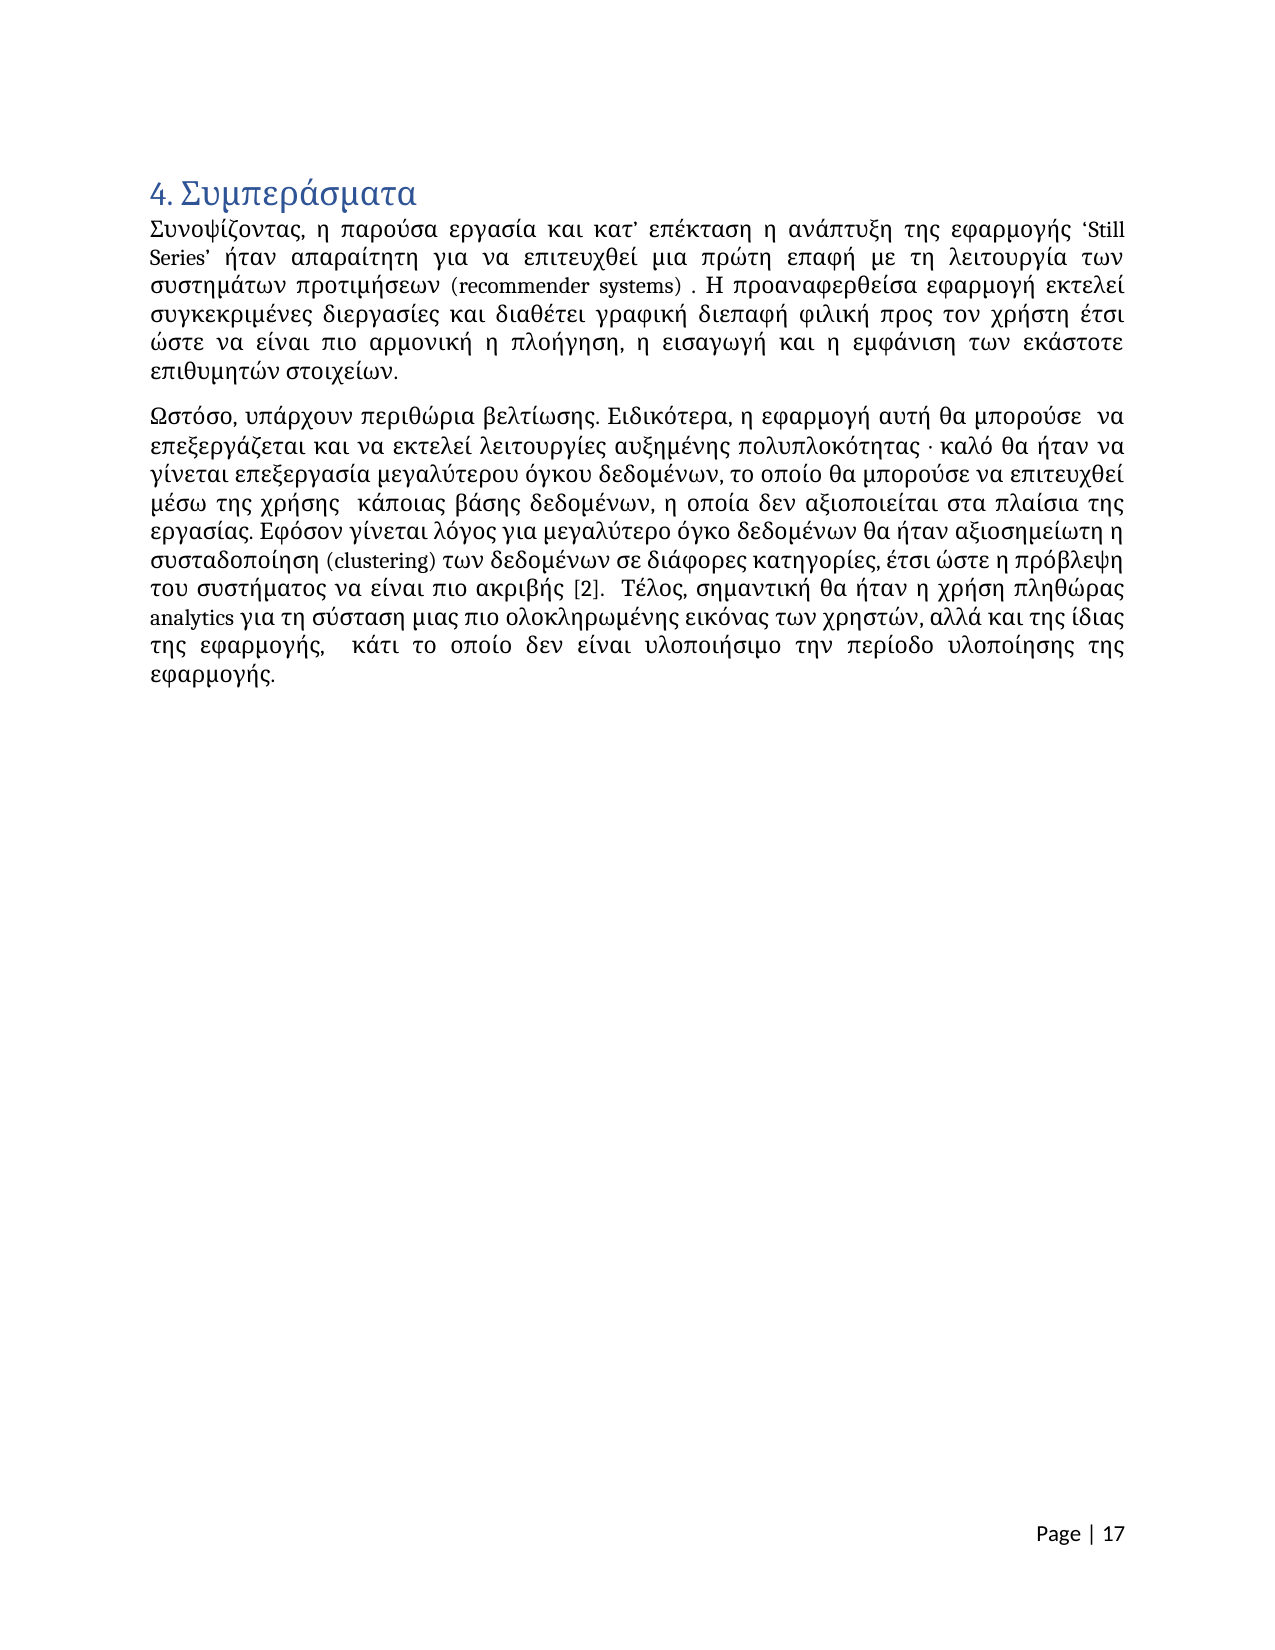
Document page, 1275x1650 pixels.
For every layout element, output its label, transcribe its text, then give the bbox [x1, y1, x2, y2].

text Ωστόσο, υπάρχουν περιθώρια βελτίωσης. Ειδικότερα, η εφαρμογή αυτή θα μπορούσε να επεξεργάζεται και να εκτελεί λειτουργίες αυξημένης πολυπλοκότητας · καλό θα ήταν να γίνεται επεξεργασία μεγαλύτερου όγκου δεδομένων, το οποίο θα μπορούσε να επιτευχθεί μέσω της χρήσης κάποιας βάσης δεδομένων, η οποία δεν αξιοποιείται στα πλαίσια της εργασίας. Εφόσον γίνεται λόγος για μεγαλύτερο όγκο δεδομένων θα ήταν αξιοσημείωτη η συσταδοποίηση (clustering) των δεδομένων σε διάφορες κατηγορίες, έτσι ώστε η πρόβλεψη του συστήματος να είναι πιο ακριβής [2]. Τέλος, σημαντική θα ήταν η χρήση πληθώρας analytics για τη σύσταση μιας πιο ολοκληρωμένης εικόνας των χρηστών, αλλά και της ίδιας της εφαρμογής, κάτι το οποίο δεν είναι υλοποιήσιμο την περίοδο υλοποίησης της εφαρμογής. [150, 404, 1125, 688]
text Συνοψίζοντας, η παρούσα εργασία και κατ’ επέκταση η ανάπτυξη της εφαρμογής ‘Still Series’ ήταν απαραίτητη για να επιτευχθεί μια πρώτη επαφή με τη λειτουργία των συστημάτων προτιμήσεων (recommender systems) . Η προαναφερθείσα εφαρμογή εκτελεί συγκεκριμένες διεργασίες και διαθέτει γραφική διεπαφή φιλική προς τον χρήστη έτσι ώστε να είναι πιο αρμονική η πλοήγηση, η εισαγωγή και η εμφάνιση των εκάστοτε επιθυμητών στοιχείων. [150, 216, 1125, 385]
subtitle 4. Συμπεράσματα [150, 175, 1125, 213]
